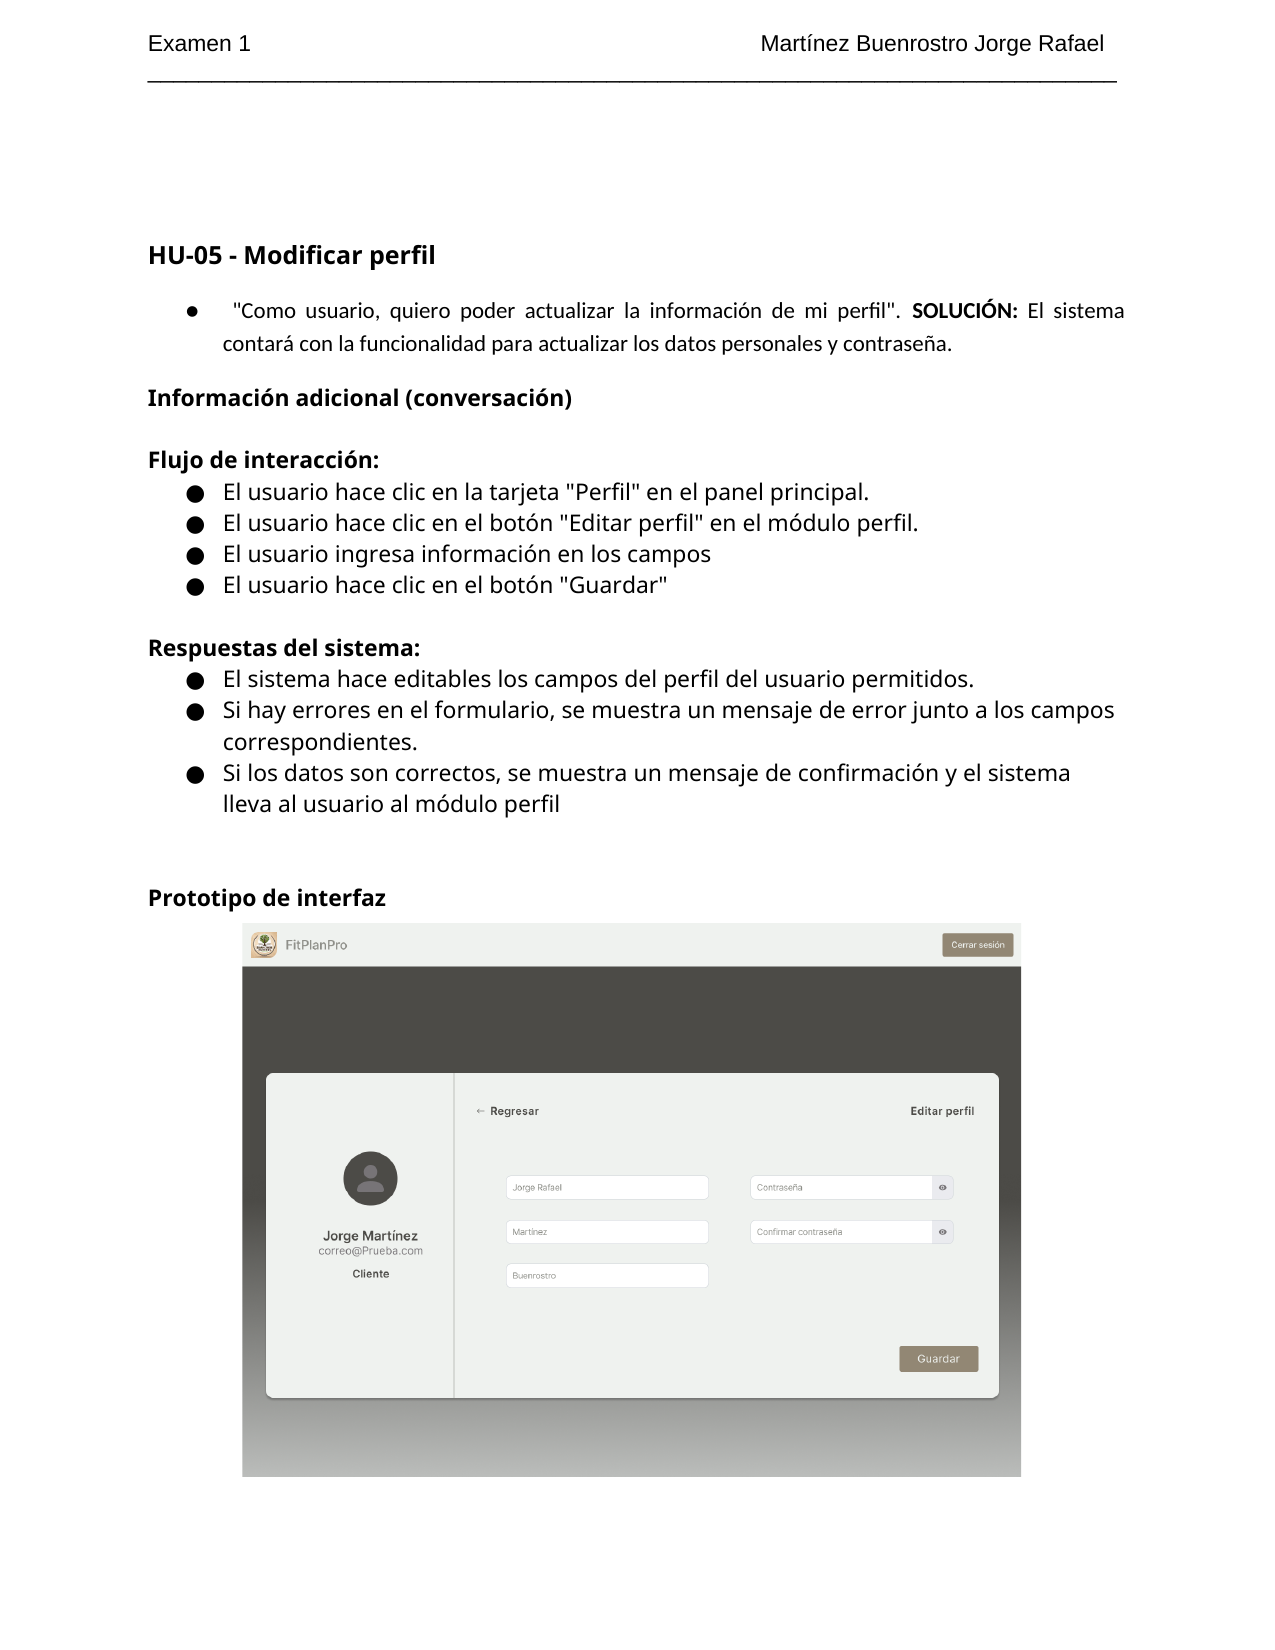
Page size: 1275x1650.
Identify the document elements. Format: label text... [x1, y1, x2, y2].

list Si hay errores en el formulario, se muestra un mensaje de error junto a los campos correspondientes. [185, 694, 1116, 757]
list "Como usuario, quiero poder actualizar la información de mi perfil". SOLUCIÓN: El sistema contará con la funcionalidad para actualizar los datos personales y contraseña. [185, 297, 1125, 357]
list Si los datos son correctos, se muestra un mensaje de confirmación y el sistema lleva al usuario al módulo perfil [185, 757, 1116, 819]
text Prototipo de interfaz [148, 882, 1116, 913]
subtitle HU-05 - Modificar perfil [148, 237, 1125, 272]
table_header [148, 913, 1125, 1487]
list El usuario hace clic en el botón "Editar perfil" en el módulo perfil. [185, 507, 1116, 538]
list El usuario hace clic en la tarjeta "Perfil" en el panel principal. [185, 476, 1116, 507]
picture [242, 923, 1022, 1477]
list El usuario ingresa información en los campos [185, 538, 1116, 569]
text Información adicional (conversación) [148, 382, 1116, 413]
text Flujo de interacción: [148, 444, 1116, 476]
list El usuario hace clic en el botón "Guardar" [185, 569, 1116, 601]
list El sistema hace editables los campos del perfil del usuario permitidos. [185, 663, 1116, 694]
text Respuestas del sistema: [148, 632, 1116, 663]
